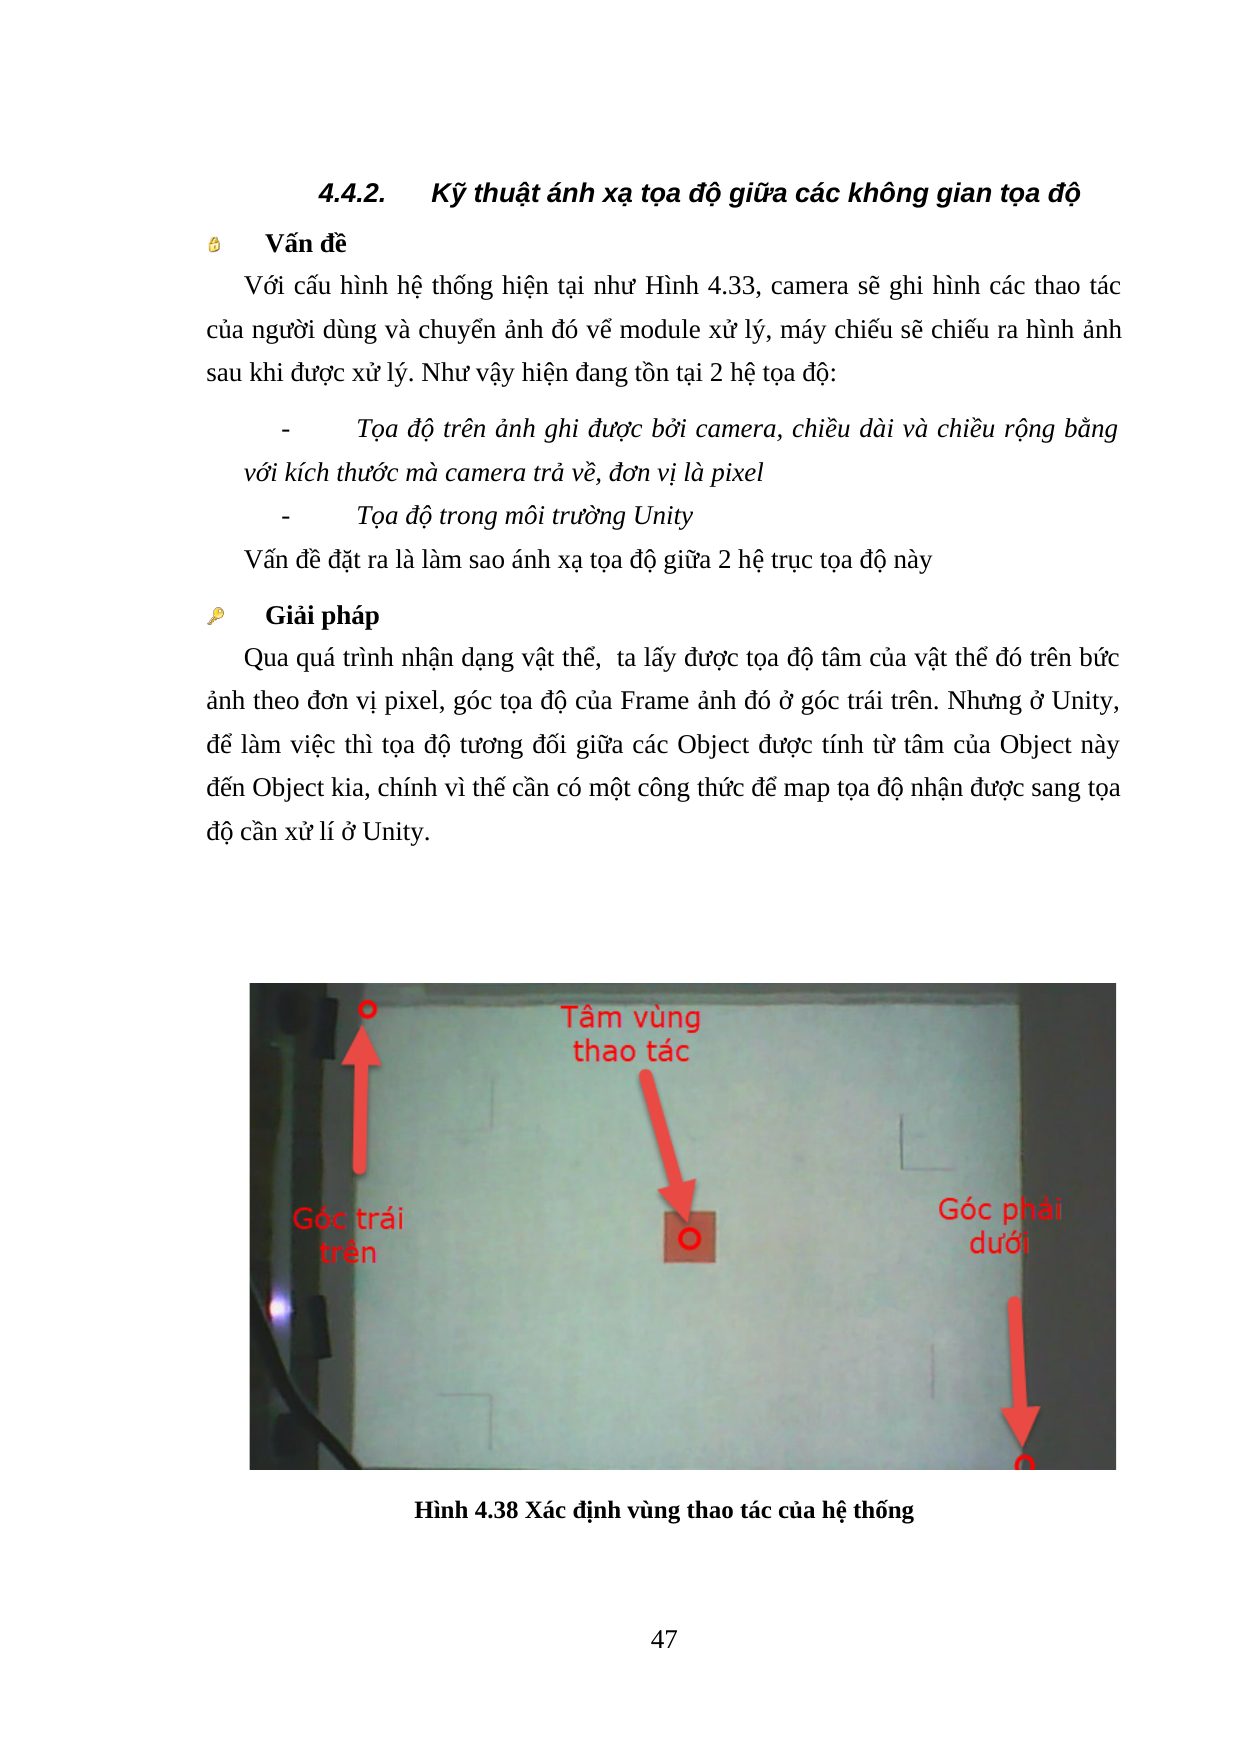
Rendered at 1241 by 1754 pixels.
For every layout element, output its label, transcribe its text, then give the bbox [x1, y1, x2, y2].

text Giải pháp [206, 599, 1122, 630]
picture [249, 983, 1117, 1470]
text Qua quá trình nhận dạng vật thể, ta lấy được tọa độ tâm của vật thể đó trên bức ảnh theo đơn vị pixel, góc tọa độ của Frame ảnh đó ở góc trái trên. Nhưng ở Unity, để làm việc thì tọa độ tương đối giữa các Object được tính từ tâm của Object này đến Object kia, chính vì thế cần có một công thức để map tọa độ nhận được sang tọa độ cần xử lí ở Unity. [206, 641, 1122, 846]
text Vấn đề đặt ra là làm sao ánh xạ tọa độ giữa 2 hệ trục tọa độ này [206, 543, 1122, 574]
picture [207, 607, 224, 625]
subtitle Kỹ thuật ánh xạ tọa độ giữa các không gian tọa độ [281, 177, 1122, 208]
picture [207, 235, 221, 253]
subtitle Tọa độ trên ảnh ghi được bởi camera, chiều dài và chiều rộng bằng với kích thước mà camera trả về, đơn vị là pixel [244, 412, 1122, 487]
text Vấn đề [206, 227, 1122, 258]
subtitle Tọa độ trong môi trường Unity [244, 499, 1122, 531]
